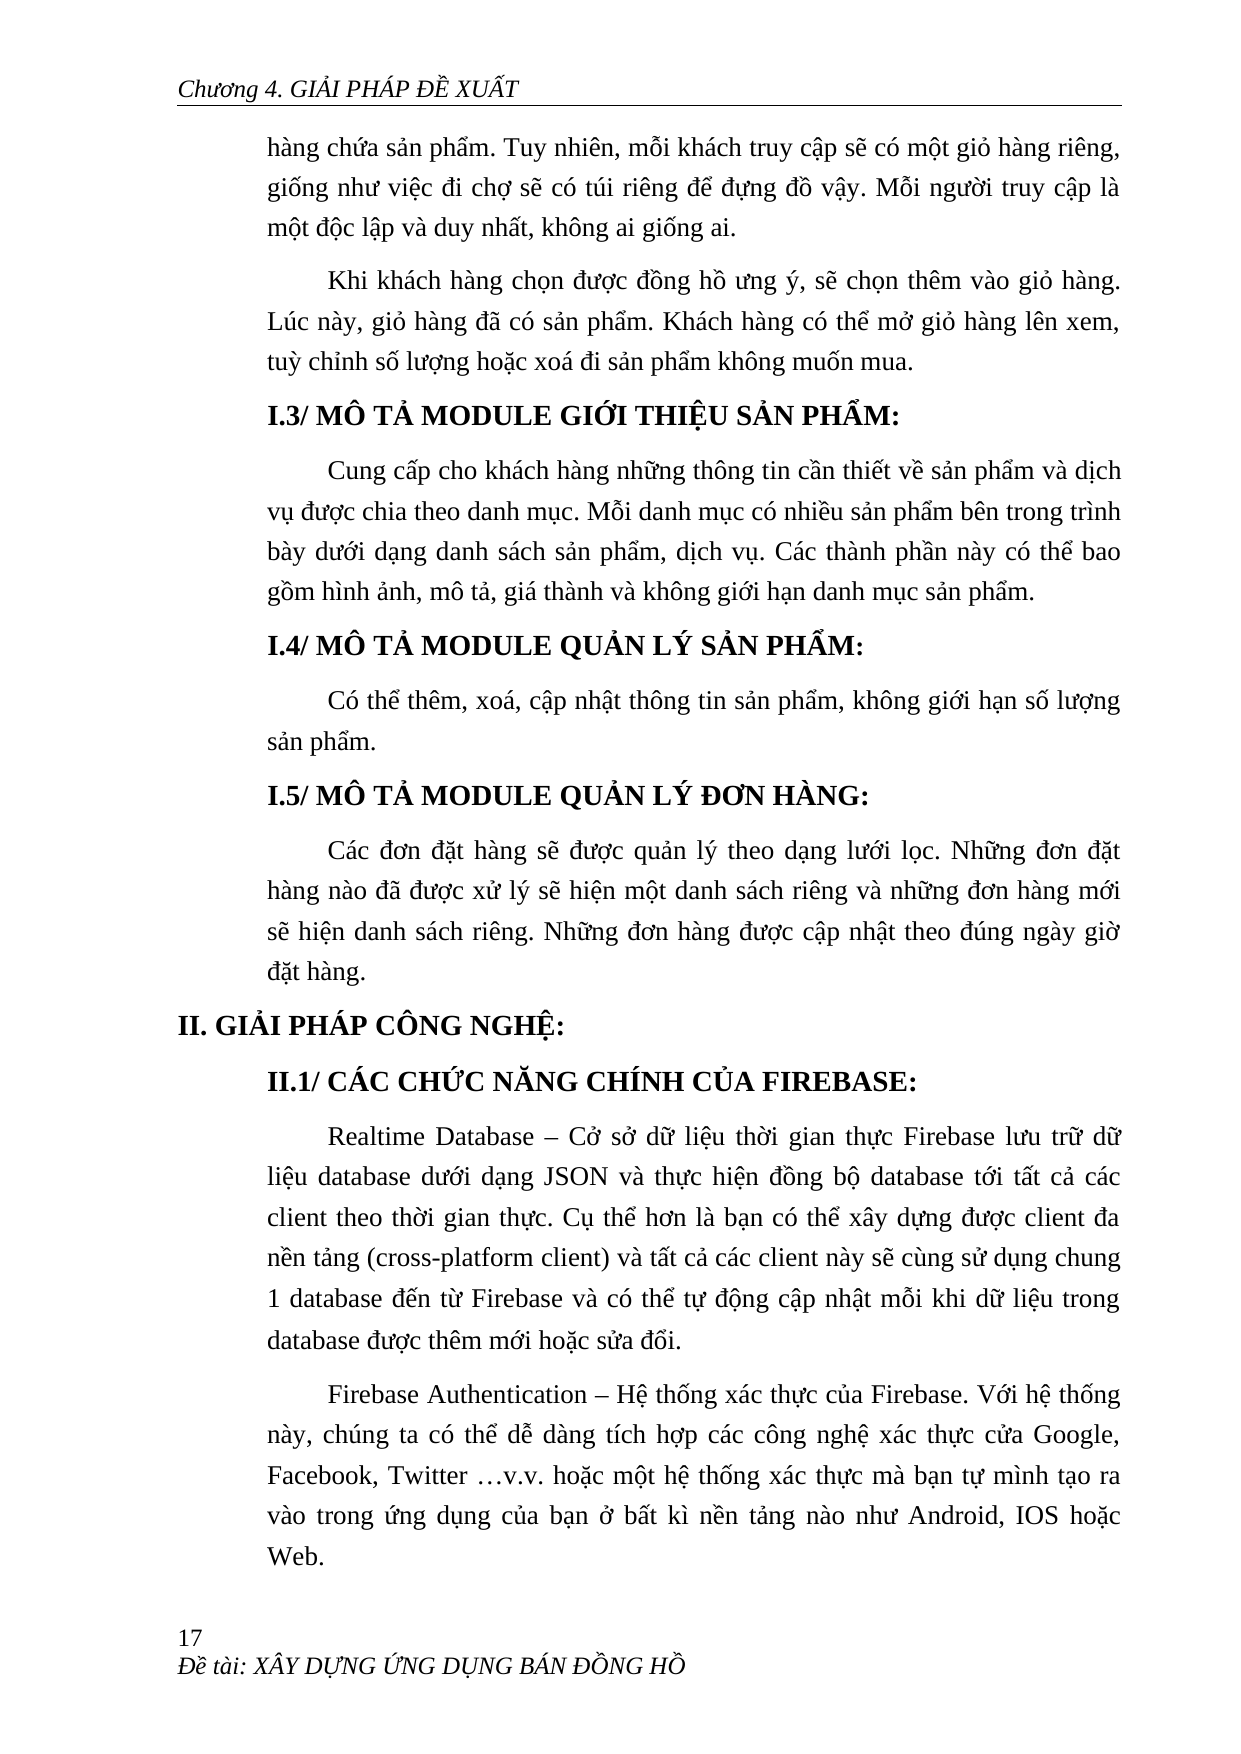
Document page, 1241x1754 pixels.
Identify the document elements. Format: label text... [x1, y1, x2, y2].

text I.4/ MÔ TẢ MODULE QUẢN LÝ SẢN PHẨM: [267, 628, 1122, 662]
text II.1/ CÁC CHỨC NĂNG CHÍNH CỦA FIREBASE: [177, 1064, 1122, 1097]
text Các đơn đặt hàng sẽ được quản lý theo dạng lưới lọc. Những đơn đặt hàng nào đã được xử lý sẽ hiện một danh sách riêng và những đơn hàng mới sẽ hiện danh sách riêng. Những đơn hàng được cập nhật theo đúng ngày giờ đặt hàng. [267, 834, 1122, 986]
text hàng chứa sản phẩm. Tuy nhiên, mỗi khách truy cập sẽ có một giỏ hàng riêng, giống như việc đi chợ sẽ có túi riêng để đựng đồ vậy. Mỗi người truy cập là một độc lập và duy nhất, không ai giống ai. [267, 131, 1122, 243]
text Firebase Authentication – Hệ thống xác thực của Firebase. Với hệ thống này, chúng ta có thể dễ dàng tích hợp các công nghệ xác thực cửa Google, Facebook, Twitter …v.v. hoặc một hệ thống xác thực mà bạn tự mình tạo ra vào trong ứng dụng của bạn ở bất kì nền tảng nào như Android, IOS hoặc Web. [267, 1378, 1122, 1571]
text Có thể thêm, xoá, cập nhật thông tin sản phẩm, không giới hạn số lượng sản phẩm. [267, 684, 1122, 756]
text I.5/ MÔ TẢ MODULE QUẢN LÝ ĐƠN HÀNG: [267, 778, 1122, 811]
text Cung cấp cho khách hàng những thông tin cần thiết về sản phẩm và dịch vụ được chia theo danh mục. Mỗi danh mục có nhiều sản phẩm bên trong trình bày dưới dạng danh sách sản phẩm, dịch vụ. Các thành phần này có thể bao gồm hình ảnh, mô tả, giá thành và không giới hạn danh mục sản phẩm. [267, 454, 1122, 607]
text Realtime Database – Cở sở dữ liệu thời gian thực Firebase lưu trữ dữ liệu database dưới dạng JSON và thực hiện đồng bộ database tới tất cả các client theo thời gian thực. Cụ thể hơn là bạn có thể xây dựng được client đa nền tảng (cross-platform client) và tất cả các client này sẽ cùng sử dụng chung 1 database đến từ Firebase và có thể tự động cập nhật mỗi khi dữ liệu trong database được thêm mới hoặc sửa đổi. [267, 1120, 1122, 1356]
text I.3/ MÔ TẢ MODULE GIỚI THIỆU SẢN PHẨM: [267, 398, 1122, 432]
text Khi khách hàng chọn được đồng hồ ưng ý, sẽ chọn thêm vào giỏ hàng. Lúc này, giỏ hàng đã có sản phẩm. Khách hàng có thể mở giỏ hàng lên xem, tuỳ chỉnh số lượng hoặc xoá đi sản phẩm không muốn mua. [267, 264, 1122, 376]
text II. GIẢI PHÁP CÔNG NGHỆ: [177, 1008, 1122, 1041]
